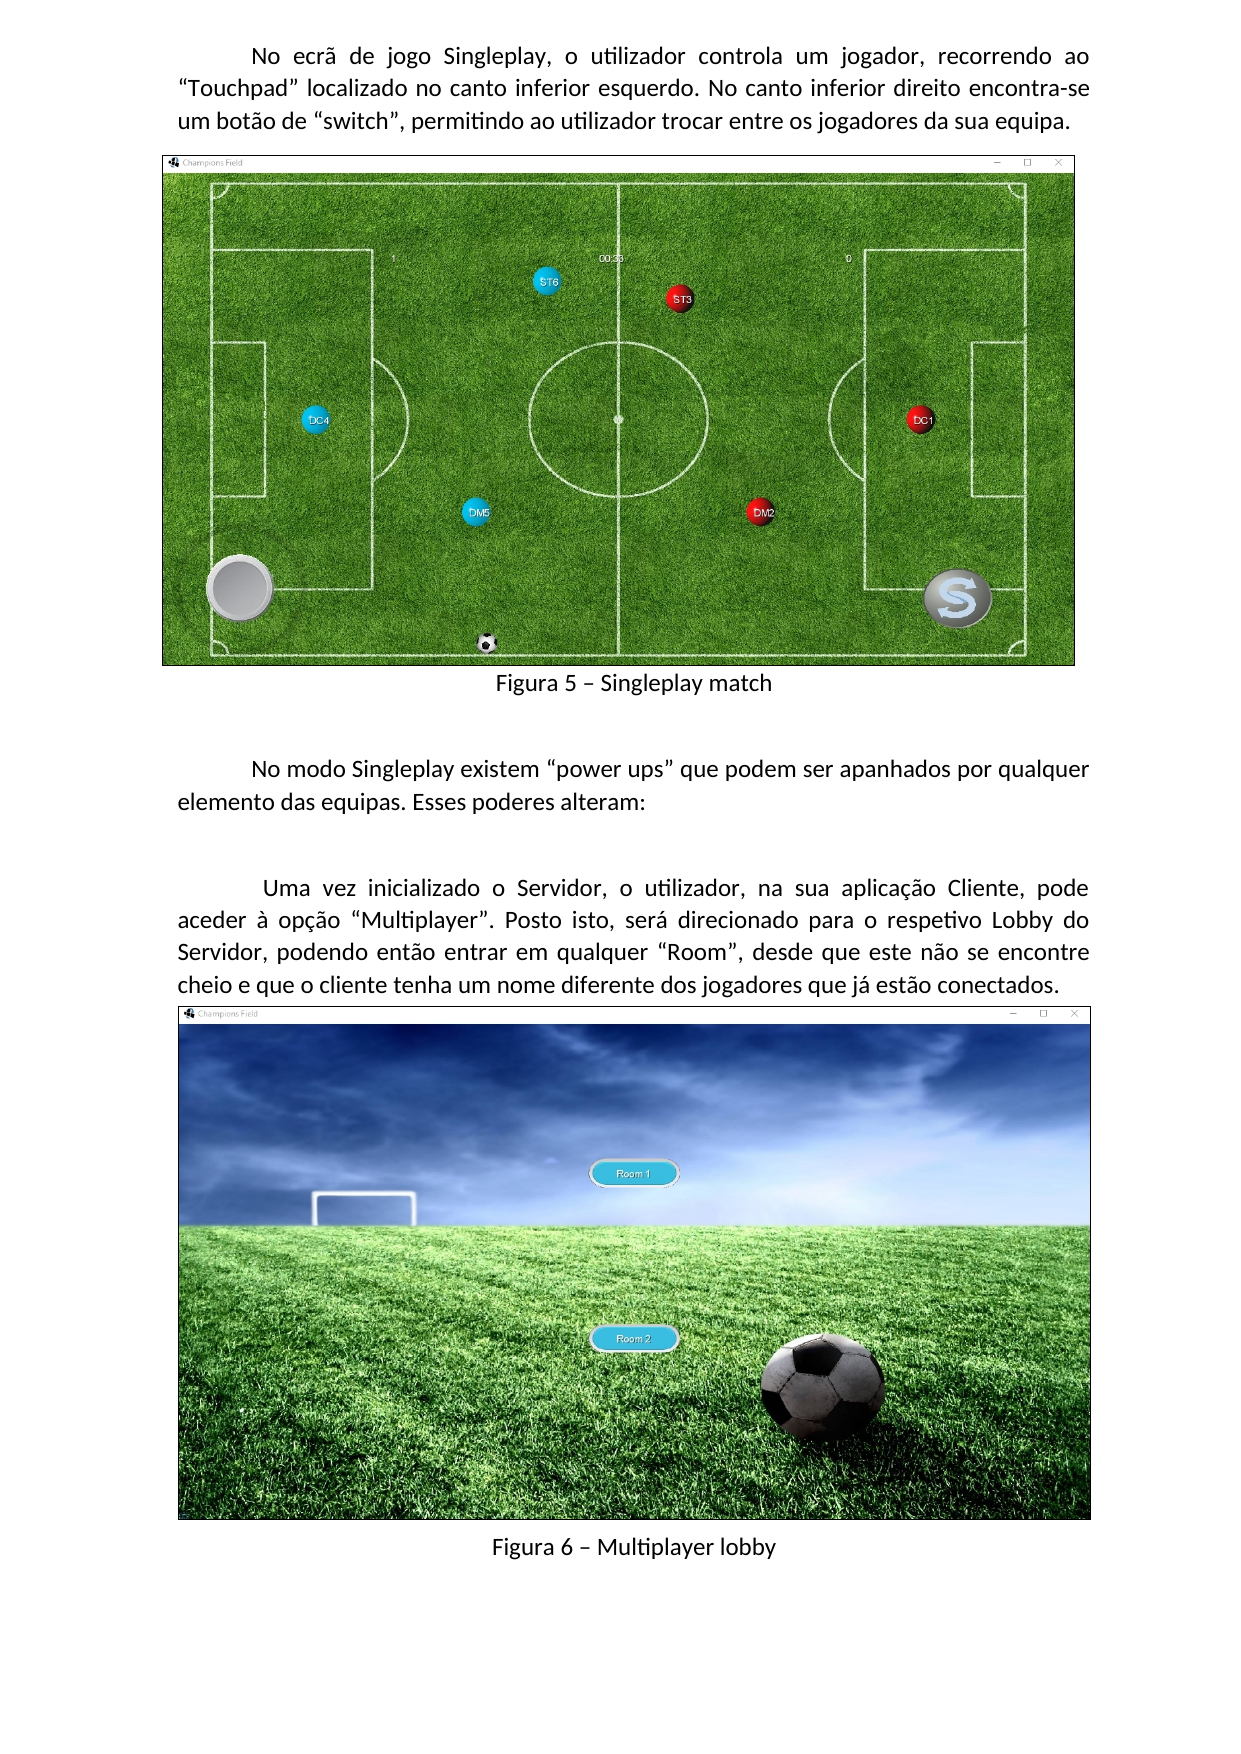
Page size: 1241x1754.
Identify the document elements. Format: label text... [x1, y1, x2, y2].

picture [163, 156, 1074, 665]
text Uma vez inicializado o Servidor, o utilizador, na sua aplicação Cliente, pode aceder à opção “Multiplayer”. Posto isto, será direcionado para o respetivo Lobby do Servidor, podendo então entrar em qualquer “Room”, desde que este não se encontre cheio e que o cliente tenha um nome diferente dos jogadores que já estão conectados. [177, 872, 1091, 999]
picture [179, 1007, 1090, 1519]
text No ecrã de jogo Singleplay, o utilizador controla um jogador, recorrendo ao “Touchpad” localizado no canto inferior esquerdo. No canto inferior direito encontra-se um botão de “switch”, permitindo ao utilizador trocar entre os jogadores da sua equipa. [177, 40, 1091, 135]
text No modo Singleplay existem “power ups” que podem ser apanhados por qualquer elemento das equipas. Esses poderes alteram: [177, 753, 1091, 816]
